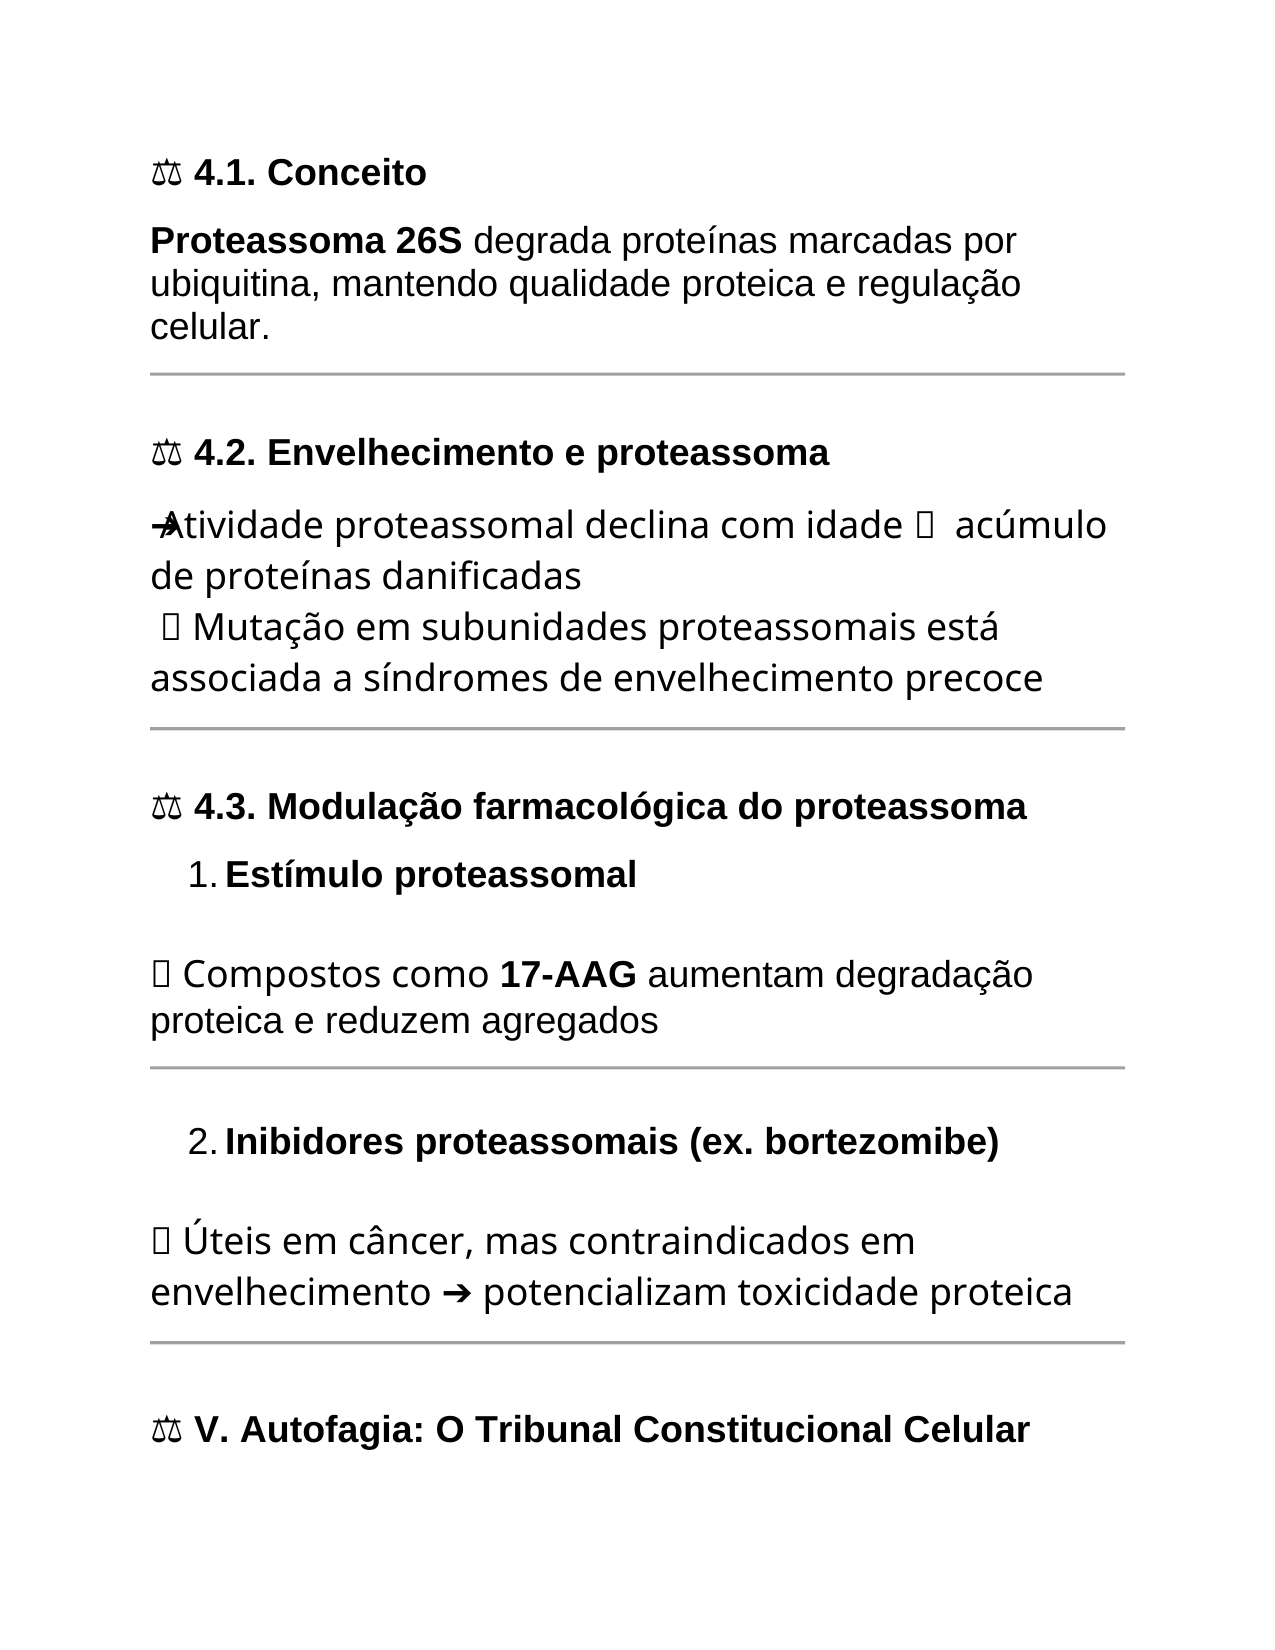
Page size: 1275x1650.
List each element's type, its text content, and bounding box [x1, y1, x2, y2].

subtitle ⚖️ 4.3. Modulação farmacológica do proteassoma [150, 784, 1125, 828]
subtitle ⚖️ V. Autofagia: O Tribunal Constitucional Celular [150, 1407, 1125, 1450]
text ✅ Compostos como 17-AAG aumentam degradação proteica e reduzem agregados [150, 947, 1125, 1041]
list Estímulo proteassomal [187, 853, 1125, 922]
text ✅ Úteis em câncer, mas contraindicados em envelhecimento ➔ potencializam toxicidade proteica [150, 1214, 1125, 1316]
subtitle ⚖️ 4.1. Conceito [150, 150, 1125, 193]
list Inibidores proteassomais (ex. bortezomibe) [187, 1119, 1125, 1189]
text ✅ Atividade proteassomal declina com idade ➔ acúmulo de proteínas danificadas ✅ Mutação em subunidades proteassomais está associada a síndromes de envelhecimento precoce [150, 498, 1125, 702]
text Proteassoma 26S degrada proteínas marcadas por ubiquitina, mantendo qualidade proteica e regulação celular. [150, 218, 1125, 347]
subtitle ⚖️ 4.2. Envelhecimento e proteassoma [150, 430, 1125, 473]
